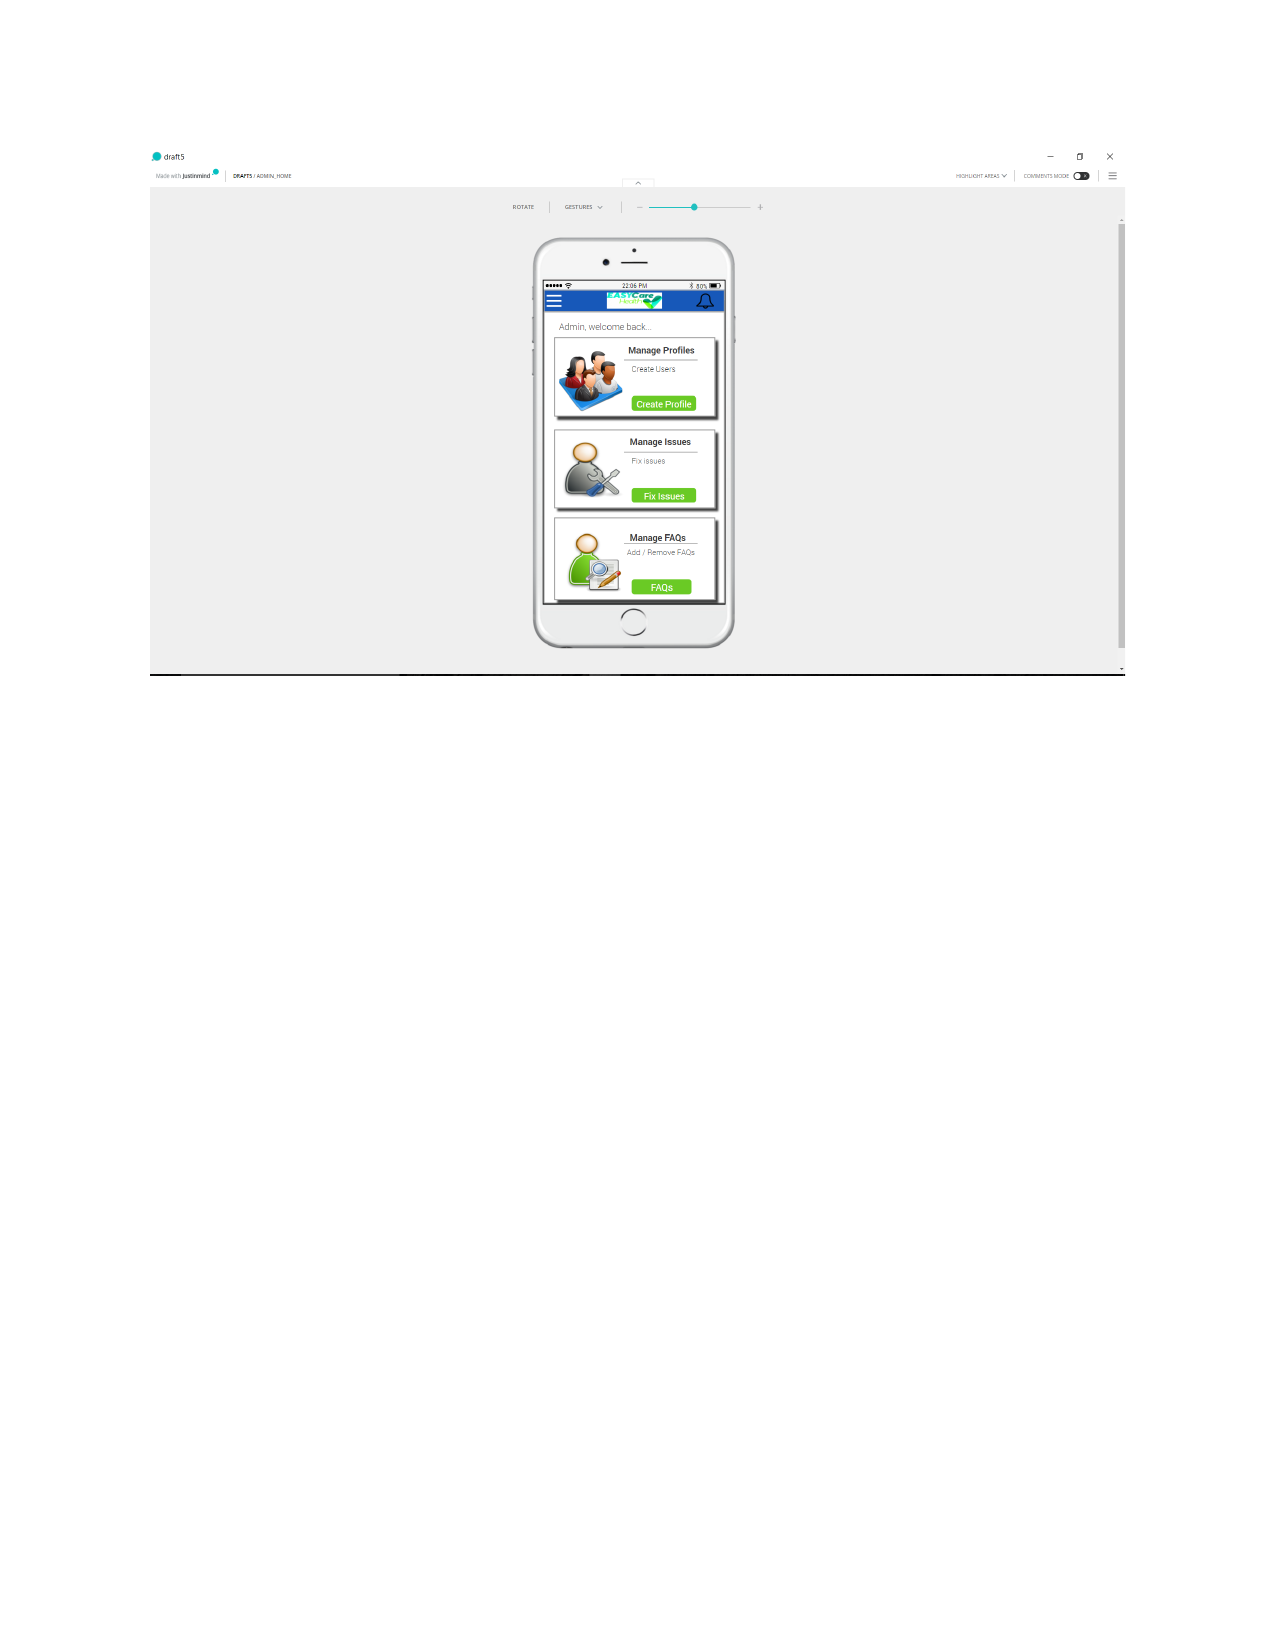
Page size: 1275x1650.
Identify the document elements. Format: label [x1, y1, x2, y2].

picture [150, 150, 1125, 676]
